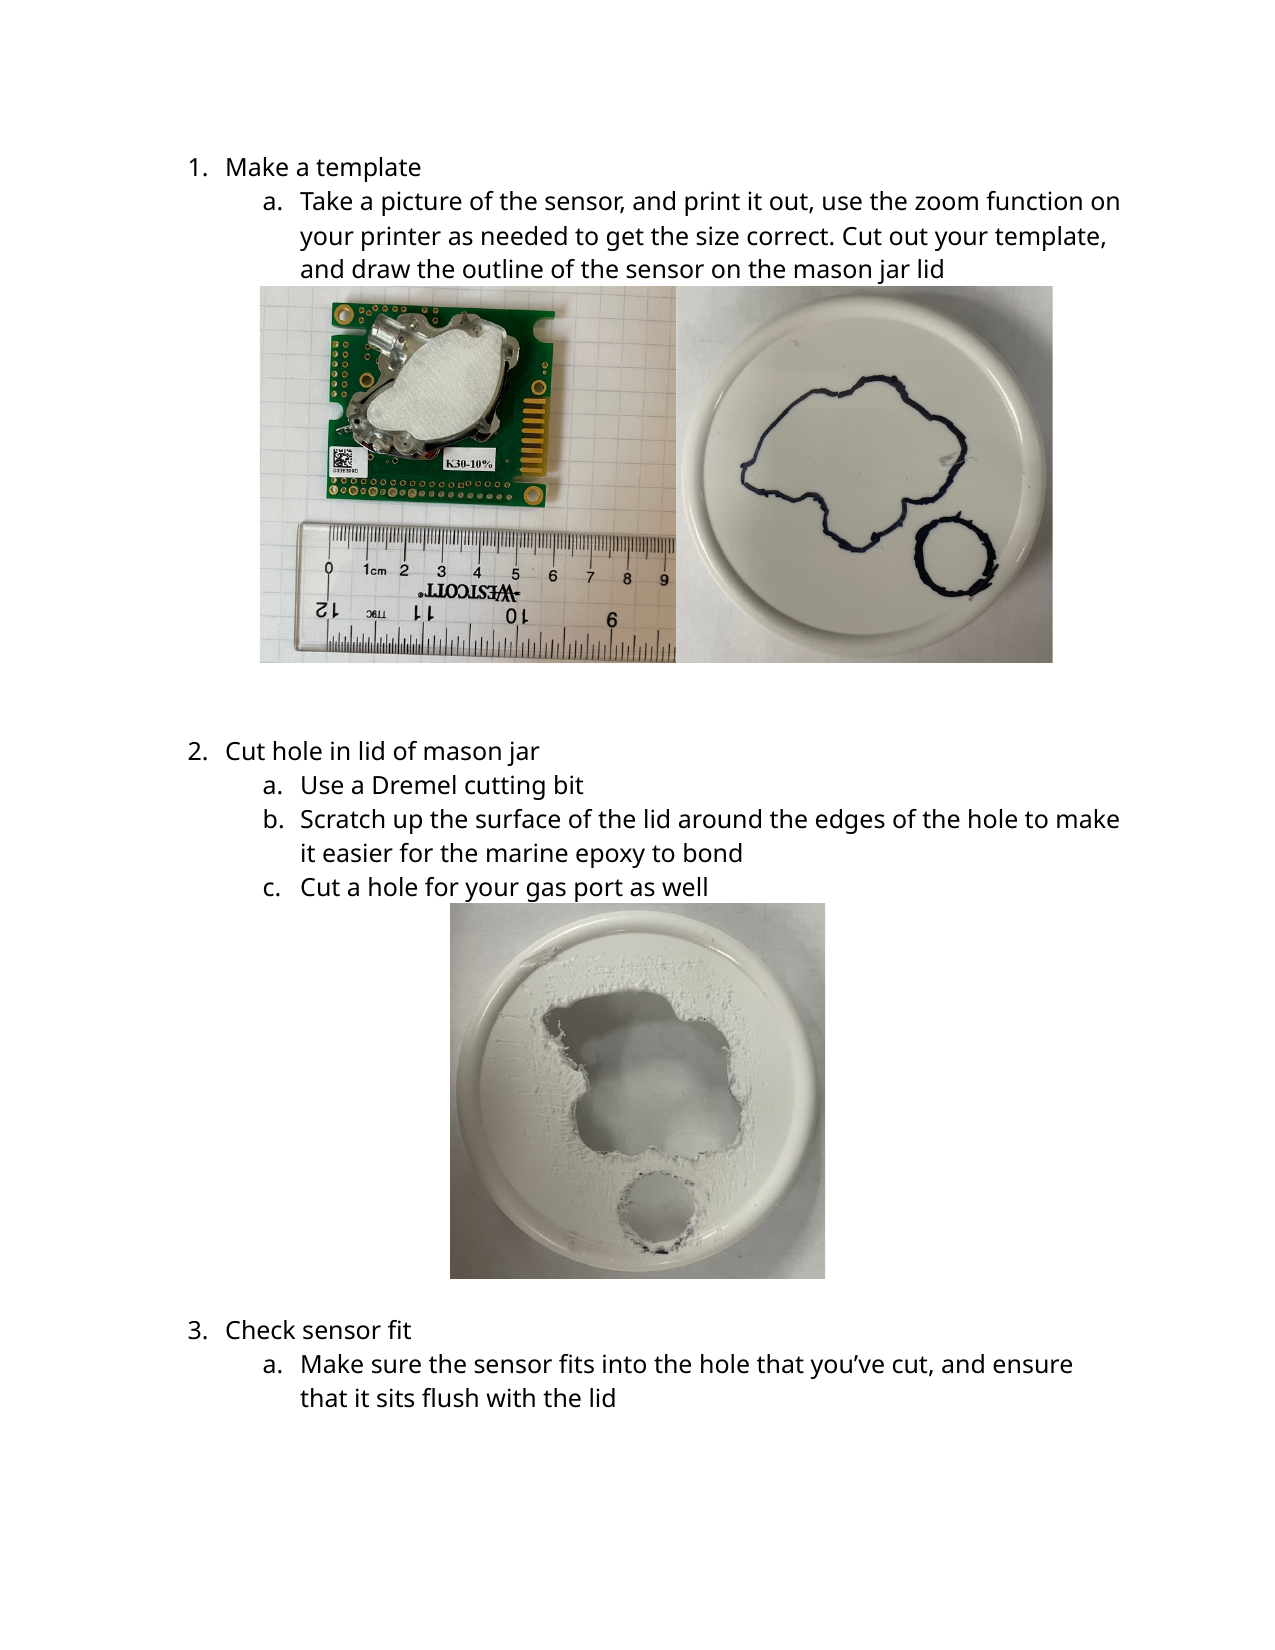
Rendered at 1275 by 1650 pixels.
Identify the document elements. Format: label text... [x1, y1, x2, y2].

list Cut hole in lid of mason jar [187, 734, 1125, 768]
list Scratch up the surface of the lid around the edges of the hole to make it easier for the marine epoxy to bond [262, 802, 1125, 870]
list Cut a hole for your gas port as well [262, 870, 1125, 904]
list Use a Dremel cutting bit [262, 768, 1125, 802]
picture [450, 903, 826, 1279]
picture [259, 286, 1053, 663]
list Check sensor fit [187, 1313, 1125, 1347]
list Take a picture of the sensor, and print it out, use the zoom function on your printer as needed to get the size correct. Cut out your template, and draw the outline of the sensor on the mason jar lid [262, 184, 1125, 286]
list Make sure the sensor fits into the hole that you’ve cut, and ensure that it sits flush with the lid [262, 1347, 1125, 1415]
list Make a template [187, 150, 1125, 184]
